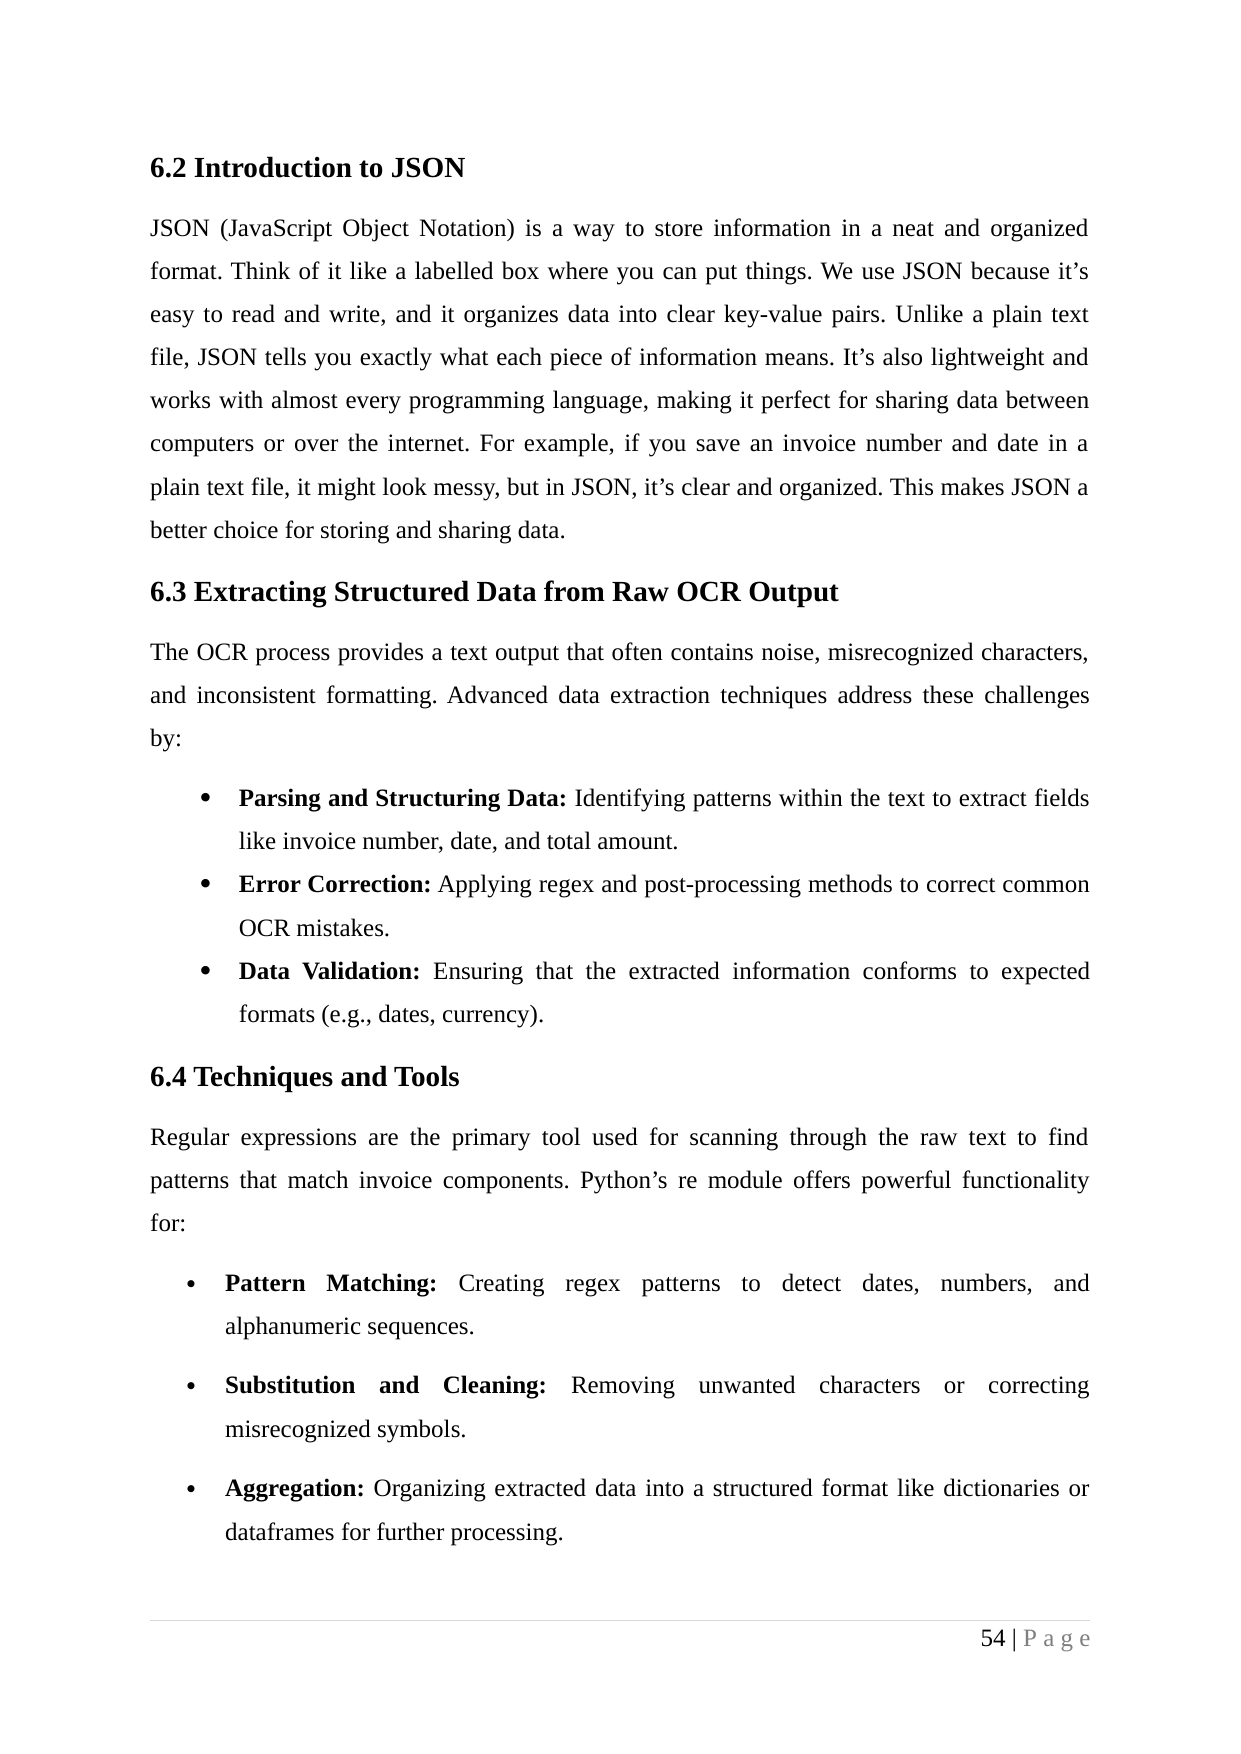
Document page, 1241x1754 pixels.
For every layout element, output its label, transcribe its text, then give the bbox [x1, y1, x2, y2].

subtitle 6.4 Techniques and Tools [150, 1059, 1090, 1092]
subtitle 6.3 Extracting Structured Data from Raw OCR Output [150, 574, 1090, 608]
subtitle 6.2 Introduction to JSON [150, 150, 1090, 183]
list Substitution and Cleaning: Removing unwanted characters or correcting misrecognized symbols. [187, 1371, 1090, 1442]
text Regular expressions are the primary tool used for scanning through the raw text to find patterns that match invoice components. Python’s re module offers powerful functionality for: [150, 1122, 1090, 1237]
text JSON (JavaScript Object Notation) is a way to store information in a neat and organized format. Think of it like a labelled box where you can put things. We use JSON because it’s easy to read and write, and it organizes data into clear key-value pairs. Unlike a plain text file, JSON tells you exactly what each piece of information means. It’s also lightweight and works with almost every programming language, making it perfect for sharing data between computers or over the internet. For example, if you save an invoice number and date in a plain text file, it might look messy, but in JSON, it’s clear and organized. This makes JSON a better choice for storing and sharing data. [150, 213, 1090, 543]
list Aggregation: Organizing extracted data into a structured format like dictionaries or dataframes for further processing. [187, 1473, 1090, 1545]
list Data Validation: Ensuring that the extracted information conforms to expected formats (e.g., dates, currency). [201, 956, 1090, 1028]
text The OCR process provides a text output that often contains noise, misrecognized characters, and inconsistent formatting. Advanced data extraction techniques address these challenges by: [150, 637, 1090, 752]
list Parsing and Structuring Data: Identifying patterns within the text to extract fields like invoice number, date, and total amount. [201, 783, 1090, 855]
list Pattern Matching: Creating regex patterns to detect dates, numbers, and alphanumeric sequences. [187, 1268, 1090, 1339]
list Error Correction: Applying regex and post-processing methods to correct common OCR mistakes. [201, 869, 1090, 941]
